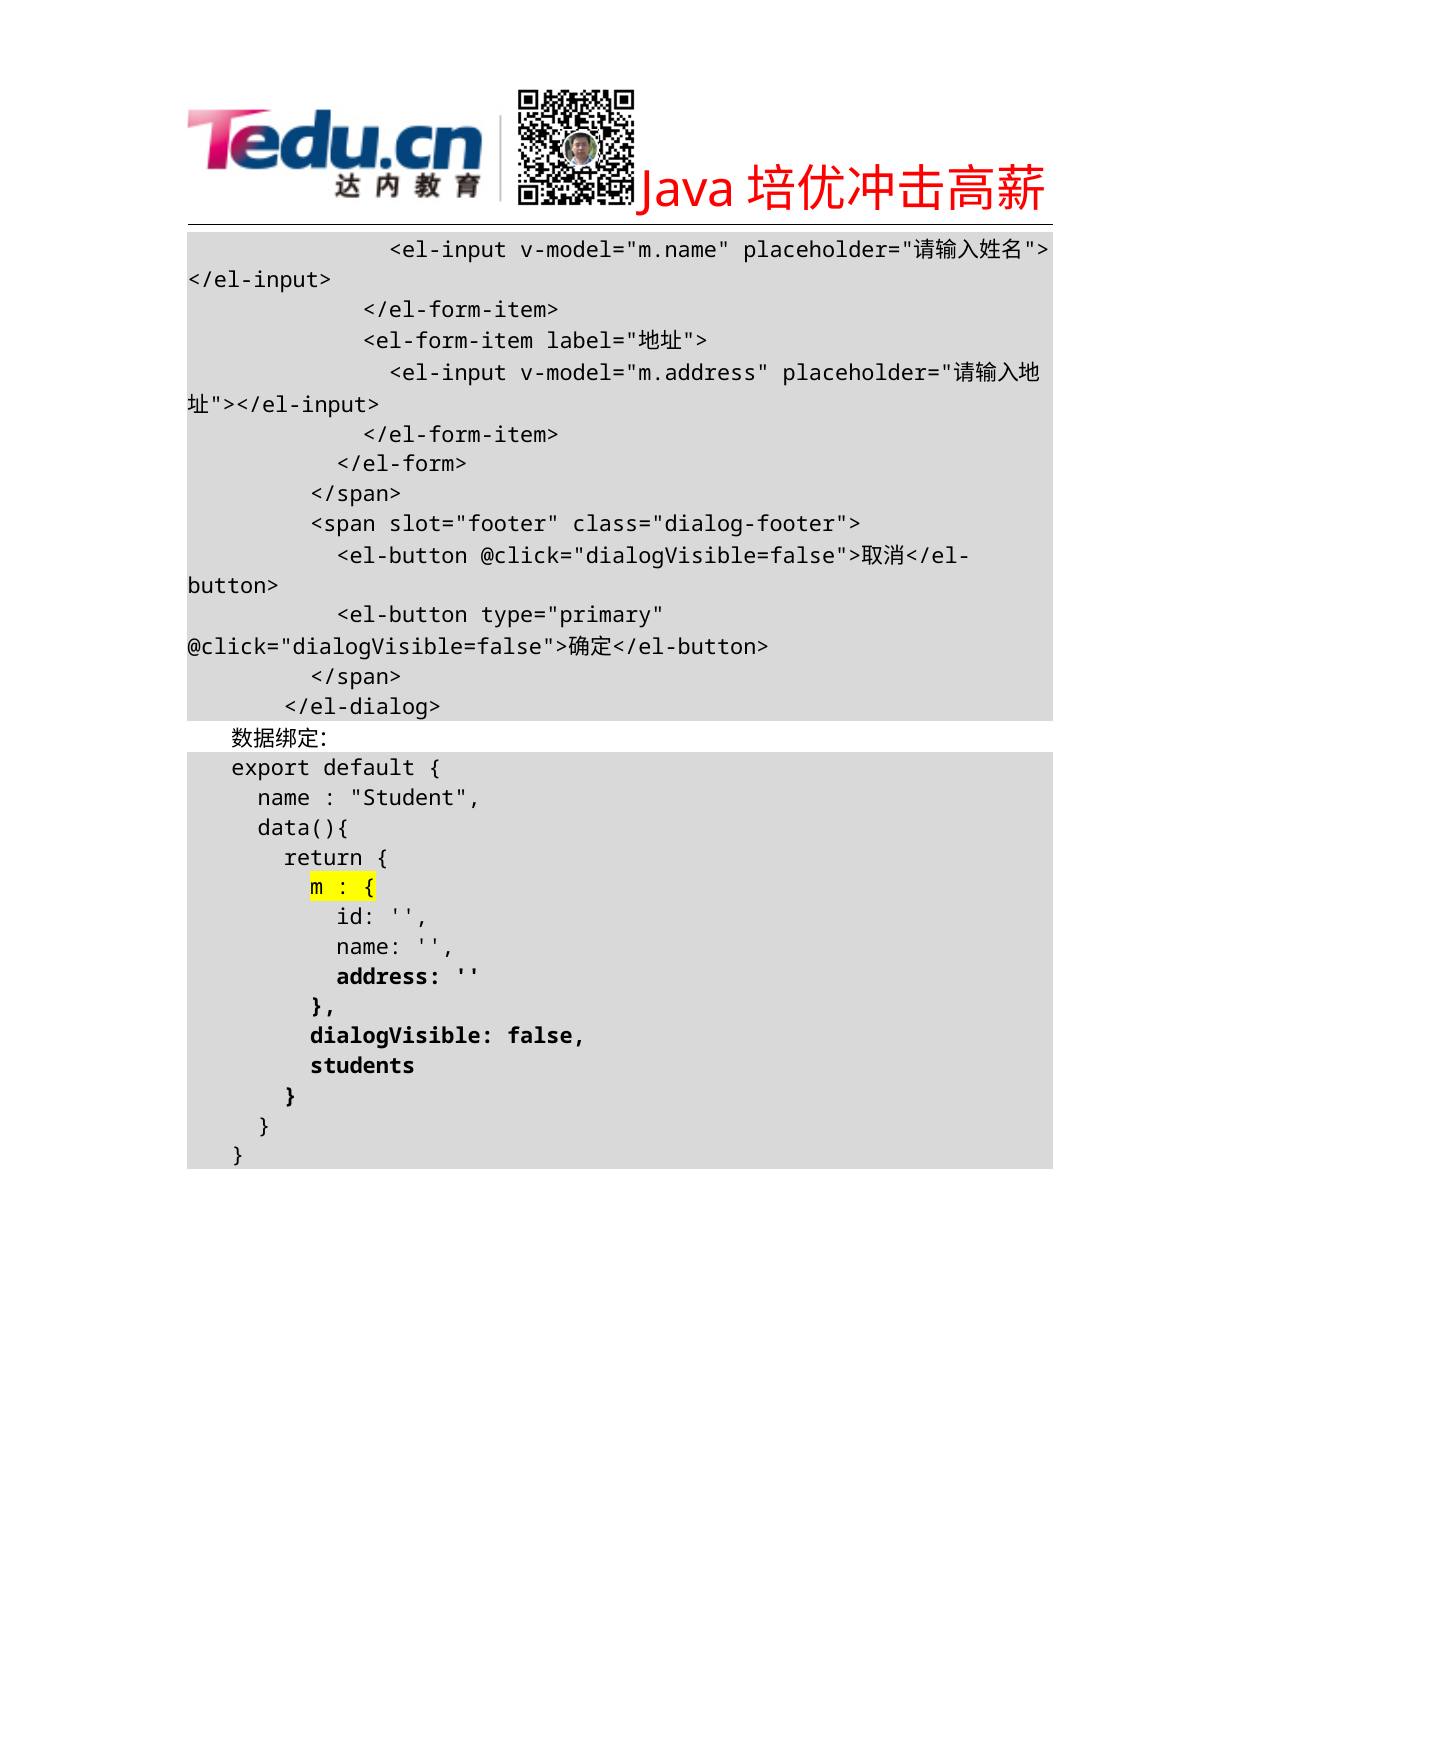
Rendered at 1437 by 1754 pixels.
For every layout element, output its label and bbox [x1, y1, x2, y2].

picture [516, 88, 636, 207]
picture [187, 103, 507, 207]
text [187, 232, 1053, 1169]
